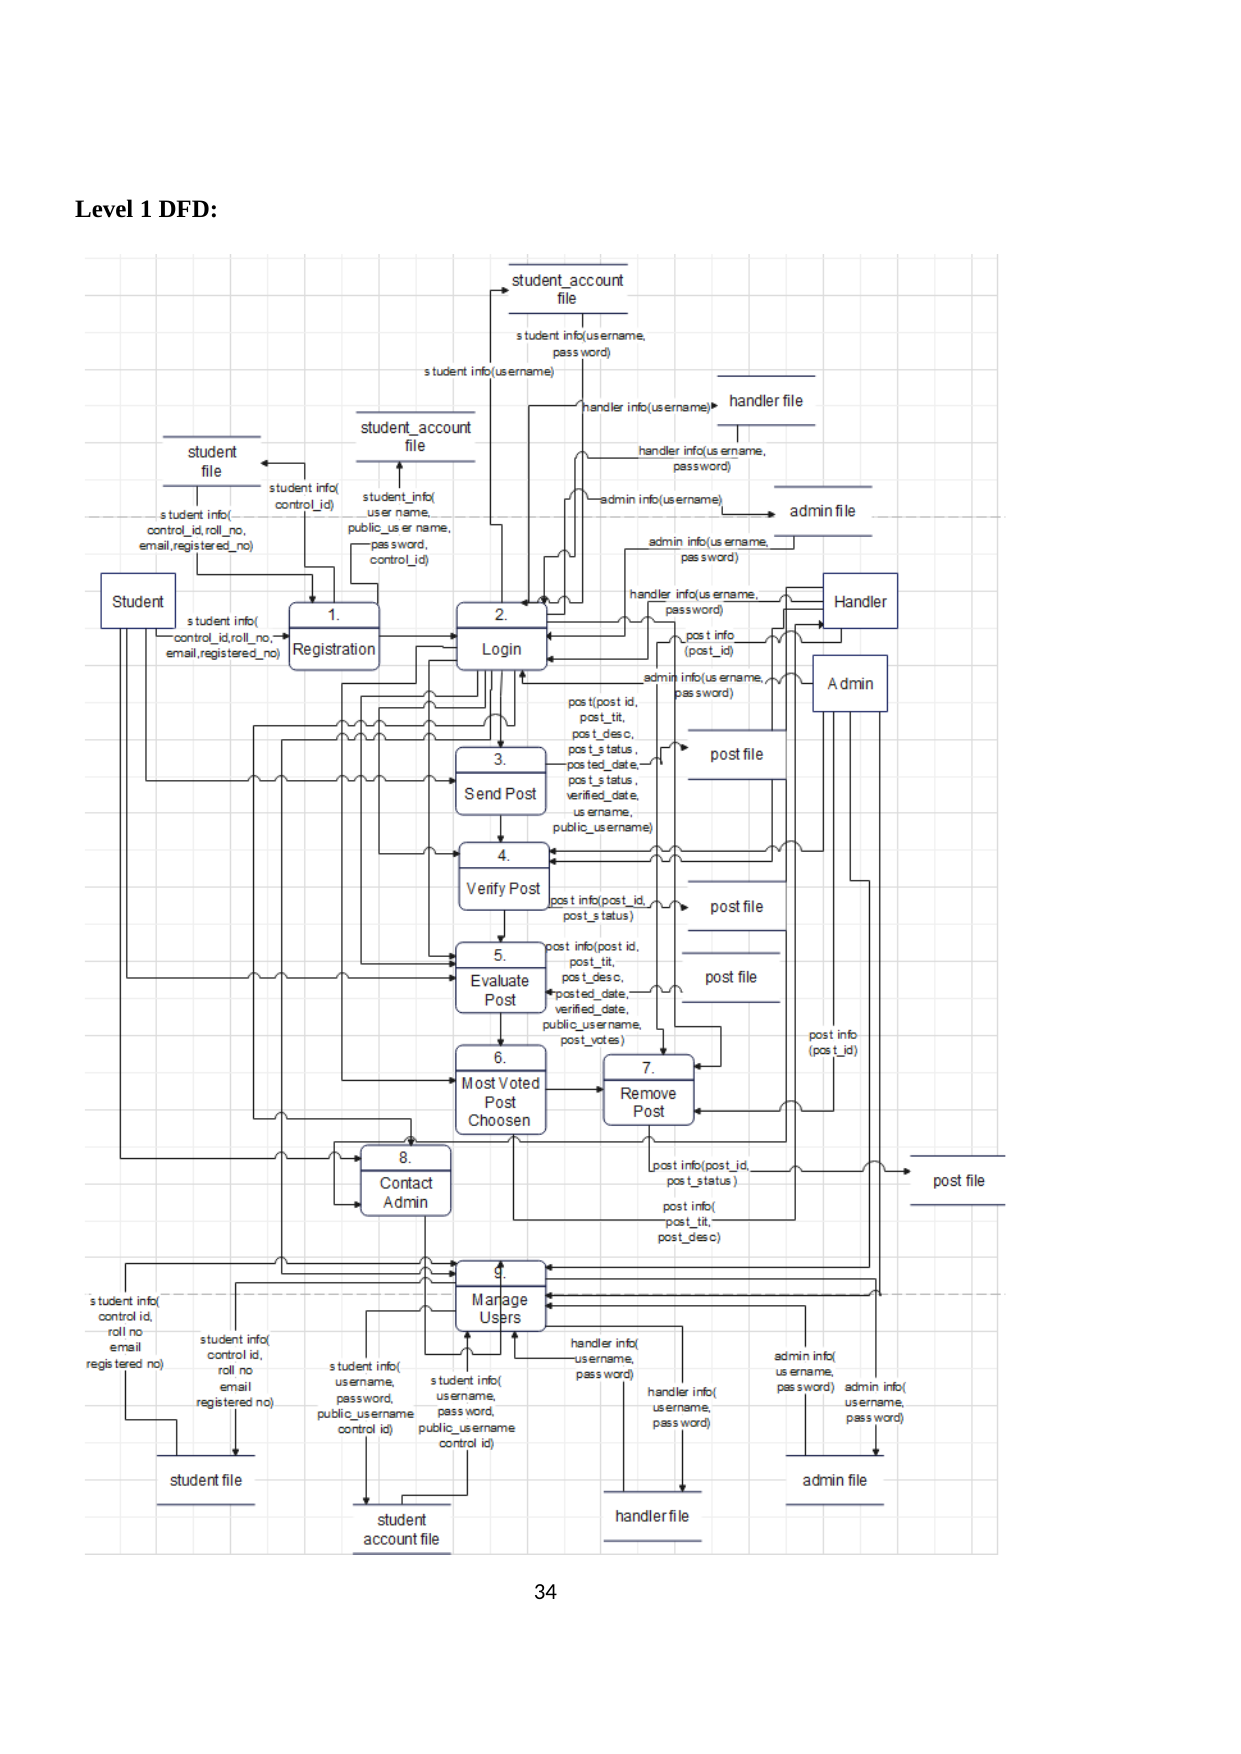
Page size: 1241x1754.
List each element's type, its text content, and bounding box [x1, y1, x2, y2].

picture [84, 254, 1006, 1555]
text Level 1 DFD: [75, 194, 1015, 223]
